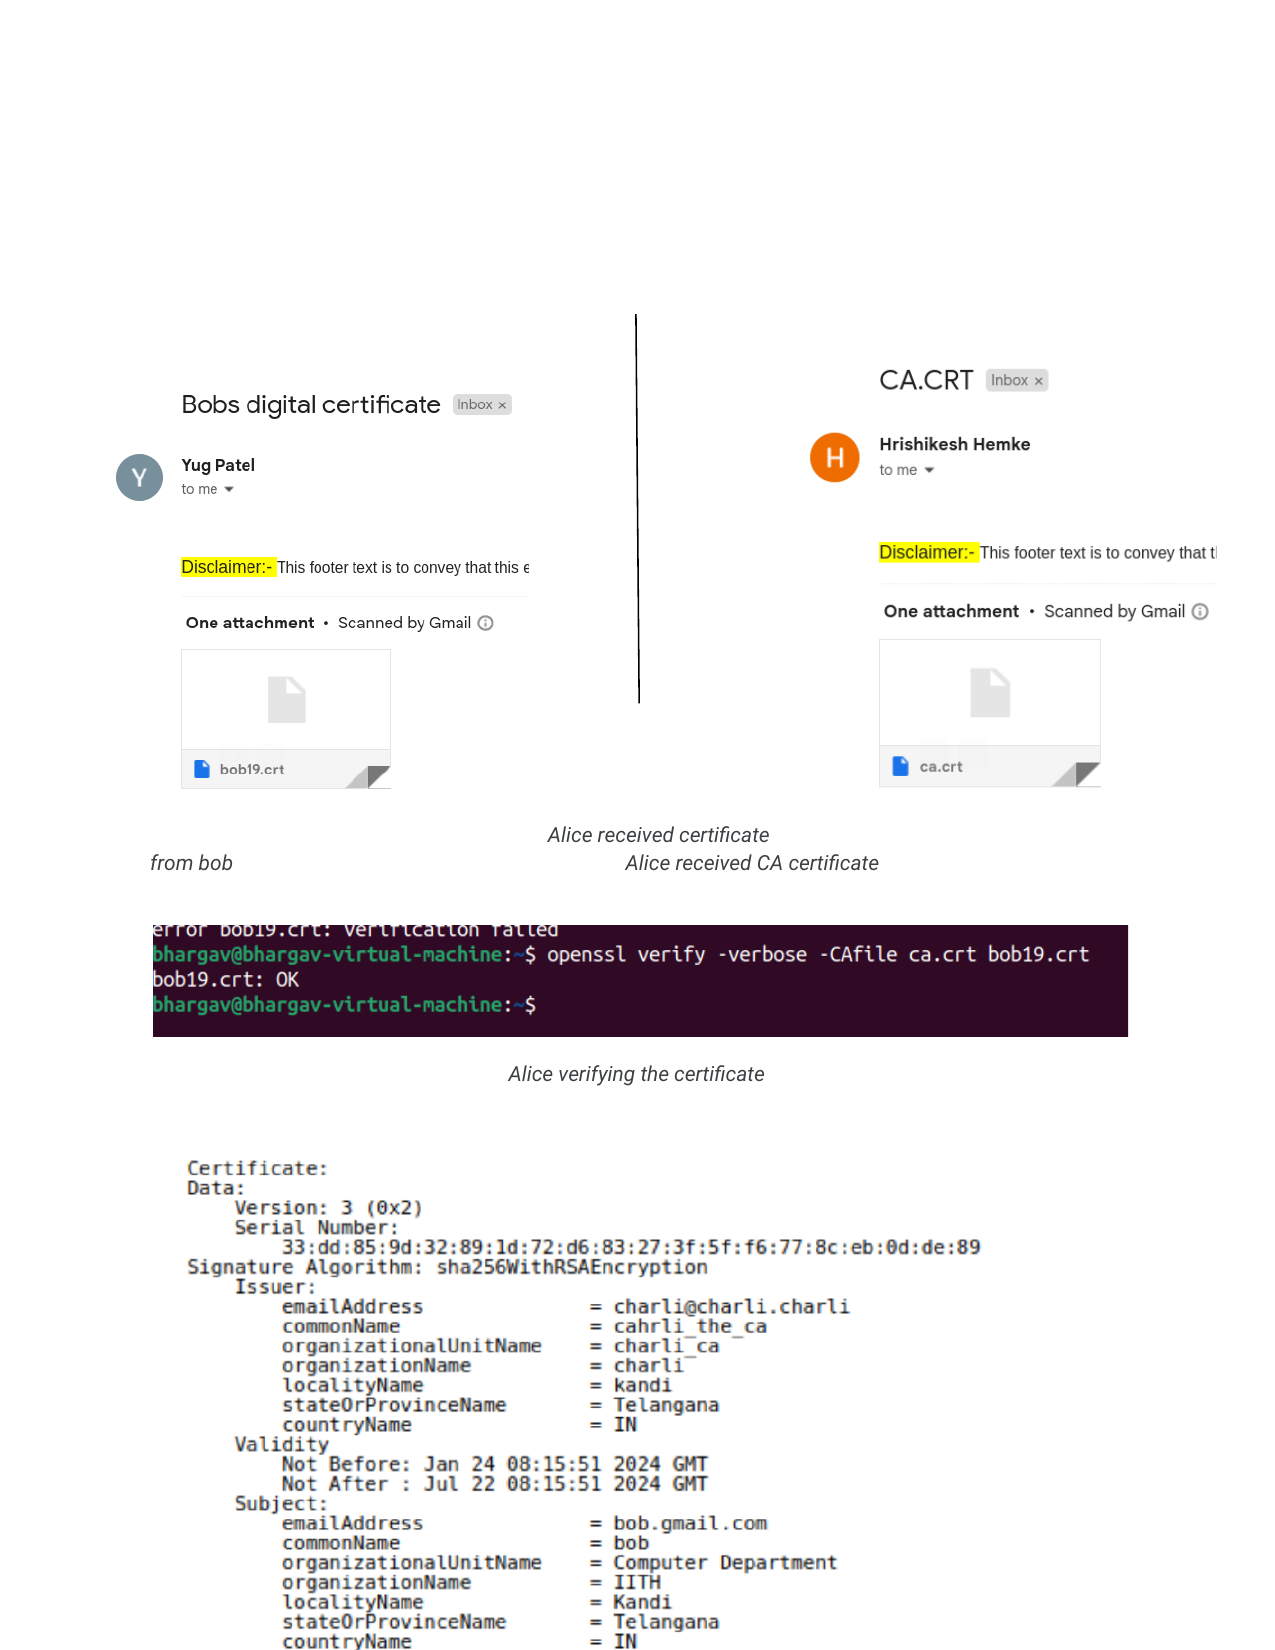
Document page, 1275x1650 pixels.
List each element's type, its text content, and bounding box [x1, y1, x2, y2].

text Alice received certificate from bob Alice received CA certificate [150, 823, 1125, 875]
picture [153, 925, 1129, 1037]
picture [803, 340, 1217, 811]
picture [172, 1137, 1102, 1650]
picture [109, 367, 529, 811]
